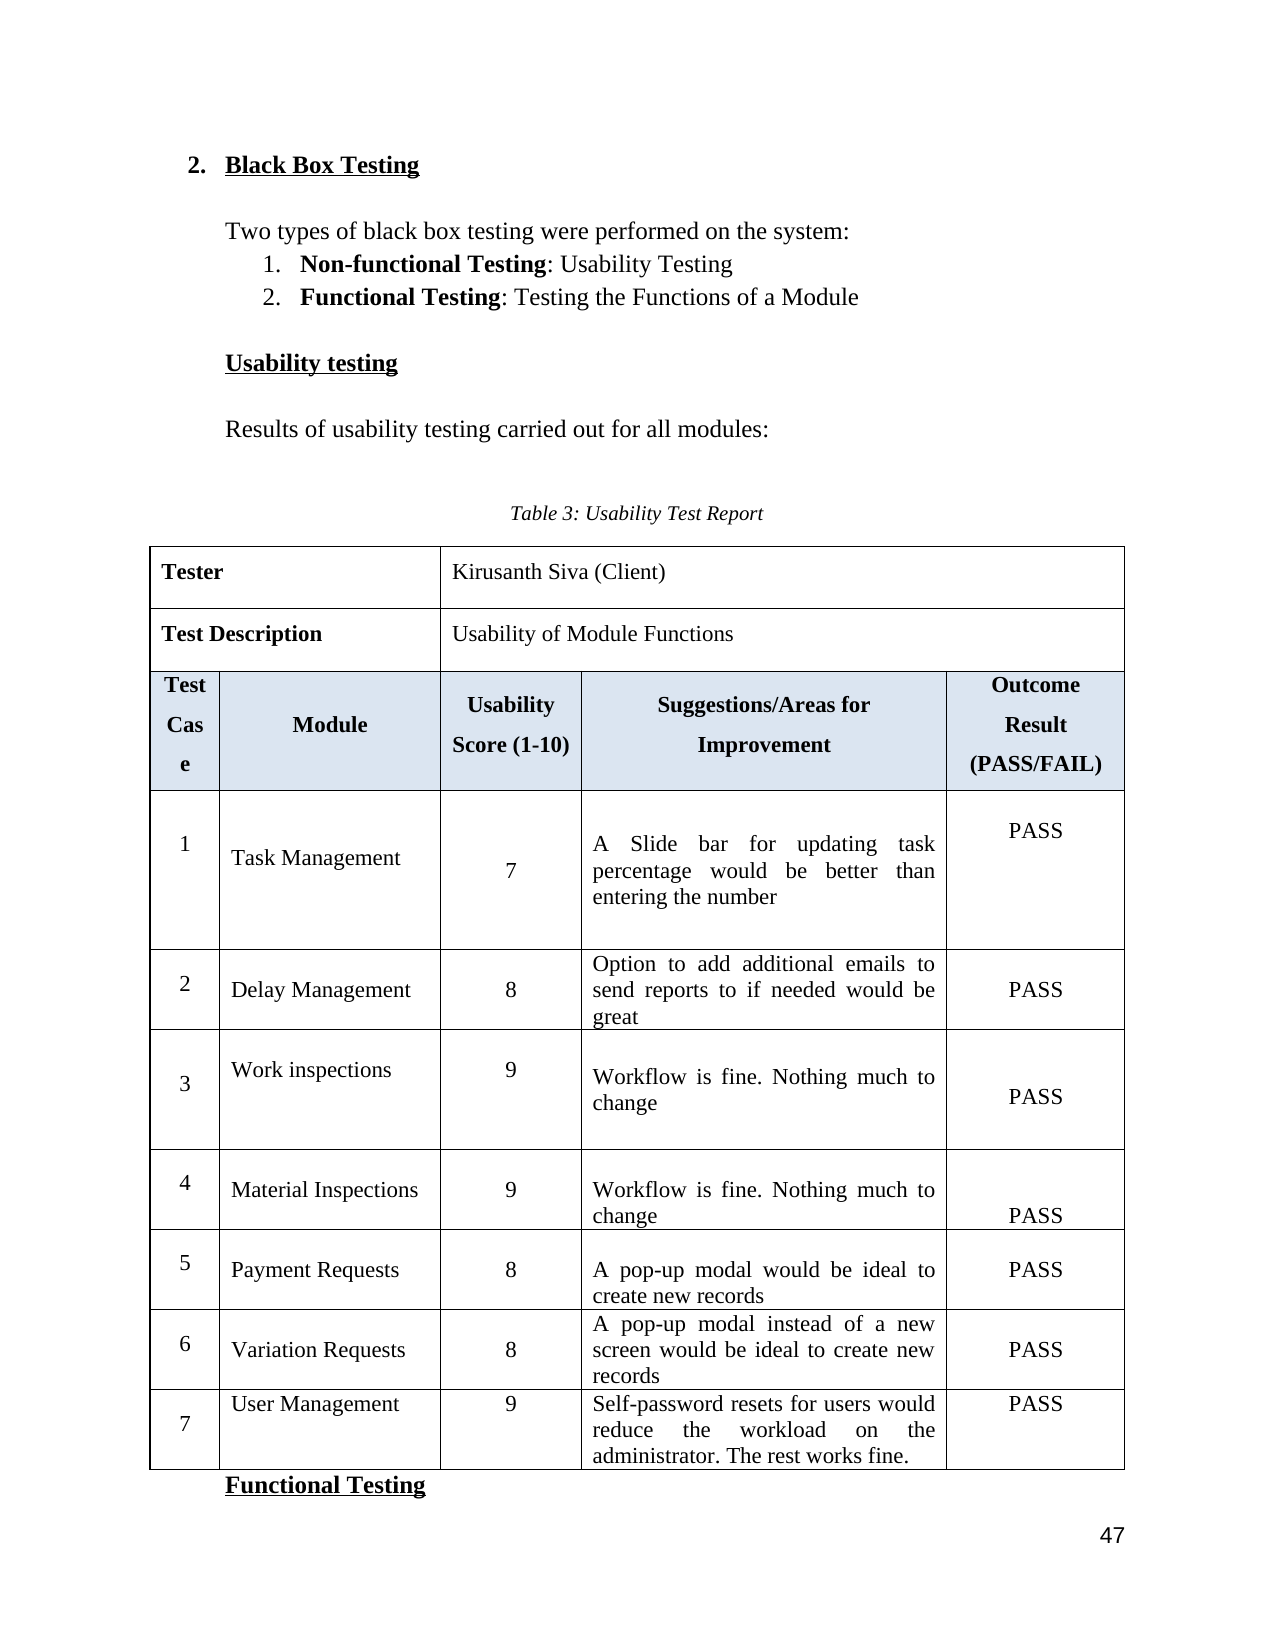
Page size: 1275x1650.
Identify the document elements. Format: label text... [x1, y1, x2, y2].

table_cell Usability Score (1-10) [441, 672, 581, 790]
table_cell Delay Management [220, 950, 440, 1029]
table_cell PASS [947, 1230, 1124, 1309]
table_cell PASS [947, 1150, 1124, 1229]
table_cell 9 [441, 1030, 581, 1148]
table_cell PASS [947, 950, 1124, 1029]
table_header Tester [151, 547, 440, 608]
table_cell A pop-up modal would be ideal to create new records [582, 1230, 946, 1309]
table_cell 8 [441, 1310, 581, 1389]
table_cell 8 [441, 1230, 581, 1309]
table_cell 2 [151, 950, 219, 1029]
table_cell 5 [151, 1230, 219, 1309]
table_cell Usability of Module Functions [441, 609, 1124, 671]
list Black Box Testing [187, 150, 1125, 179]
table_cell Module [220, 672, 440, 790]
table_cell PASS [947, 791, 1124, 949]
table_cell Task Management [220, 791, 440, 949]
table_cell PASS [947, 1310, 1124, 1389]
table_cell 8 [441, 950, 581, 1029]
list Functional Testing: Testing the Functions of a Module [262, 282, 1125, 311]
table_cell 6 [151, 1310, 219, 1389]
table_cell 9 [441, 1150, 581, 1229]
table_header Kirusanth Siva (Client) [441, 547, 1124, 608]
table_cell 9 [441, 1390, 581, 1469]
table_cell Test Description [151, 609, 440, 671]
table_cell Payment Requests [220, 1230, 440, 1309]
table_cell 4 [151, 1150, 219, 1229]
table_cell PASS [947, 1030, 1124, 1148]
table_cell 7 [151, 1390, 219, 1469]
table_cell Work inspections [220, 1030, 440, 1148]
table_cell Variation Requests [220, 1310, 440, 1389]
table_cell PASS [947, 1390, 1124, 1469]
table_cell 1 [151, 791, 219, 949]
table_cell A pop-up modal instead of a new screen would be ideal to create new records [582, 1310, 946, 1389]
table_cell User Management [220, 1390, 440, 1469]
table_cell Outcome Result (PASS/FAIL) [947, 672, 1124, 790]
list Usability testing [225, 348, 1125, 377]
table_cell Workflow is fine. Nothing much to change [582, 1030, 946, 1148]
table_cell 3 [151, 1030, 219, 1148]
list Non-functional Testing: Usability Testing [262, 249, 1125, 278]
table_cell Suggestions/Areas for Improvement [582, 672, 946, 790]
list Results of usability testing carried out for all modules: [225, 414, 1125, 443]
table_cell Self-password resets for users would reduce the workload on the administrator. The rest works fine. [582, 1390, 946, 1469]
table_cell A Slide bar for updating task percentage would be better than entering the number [582, 791, 946, 949]
table_cell Workflow is fine. Nothing much to change [582, 1150, 946, 1229]
table_cell Material Inspections [220, 1150, 440, 1229]
list Two types of black box testing were performed on the system: [225, 216, 1125, 245]
table_cell Option to add additional emails to send reports to if needed would be great [582, 950, 946, 1029]
table_cell Test Case [151, 672, 219, 790]
list Functional Testing [225, 1470, 1125, 1499]
table_cell 7 [441, 791, 581, 949]
